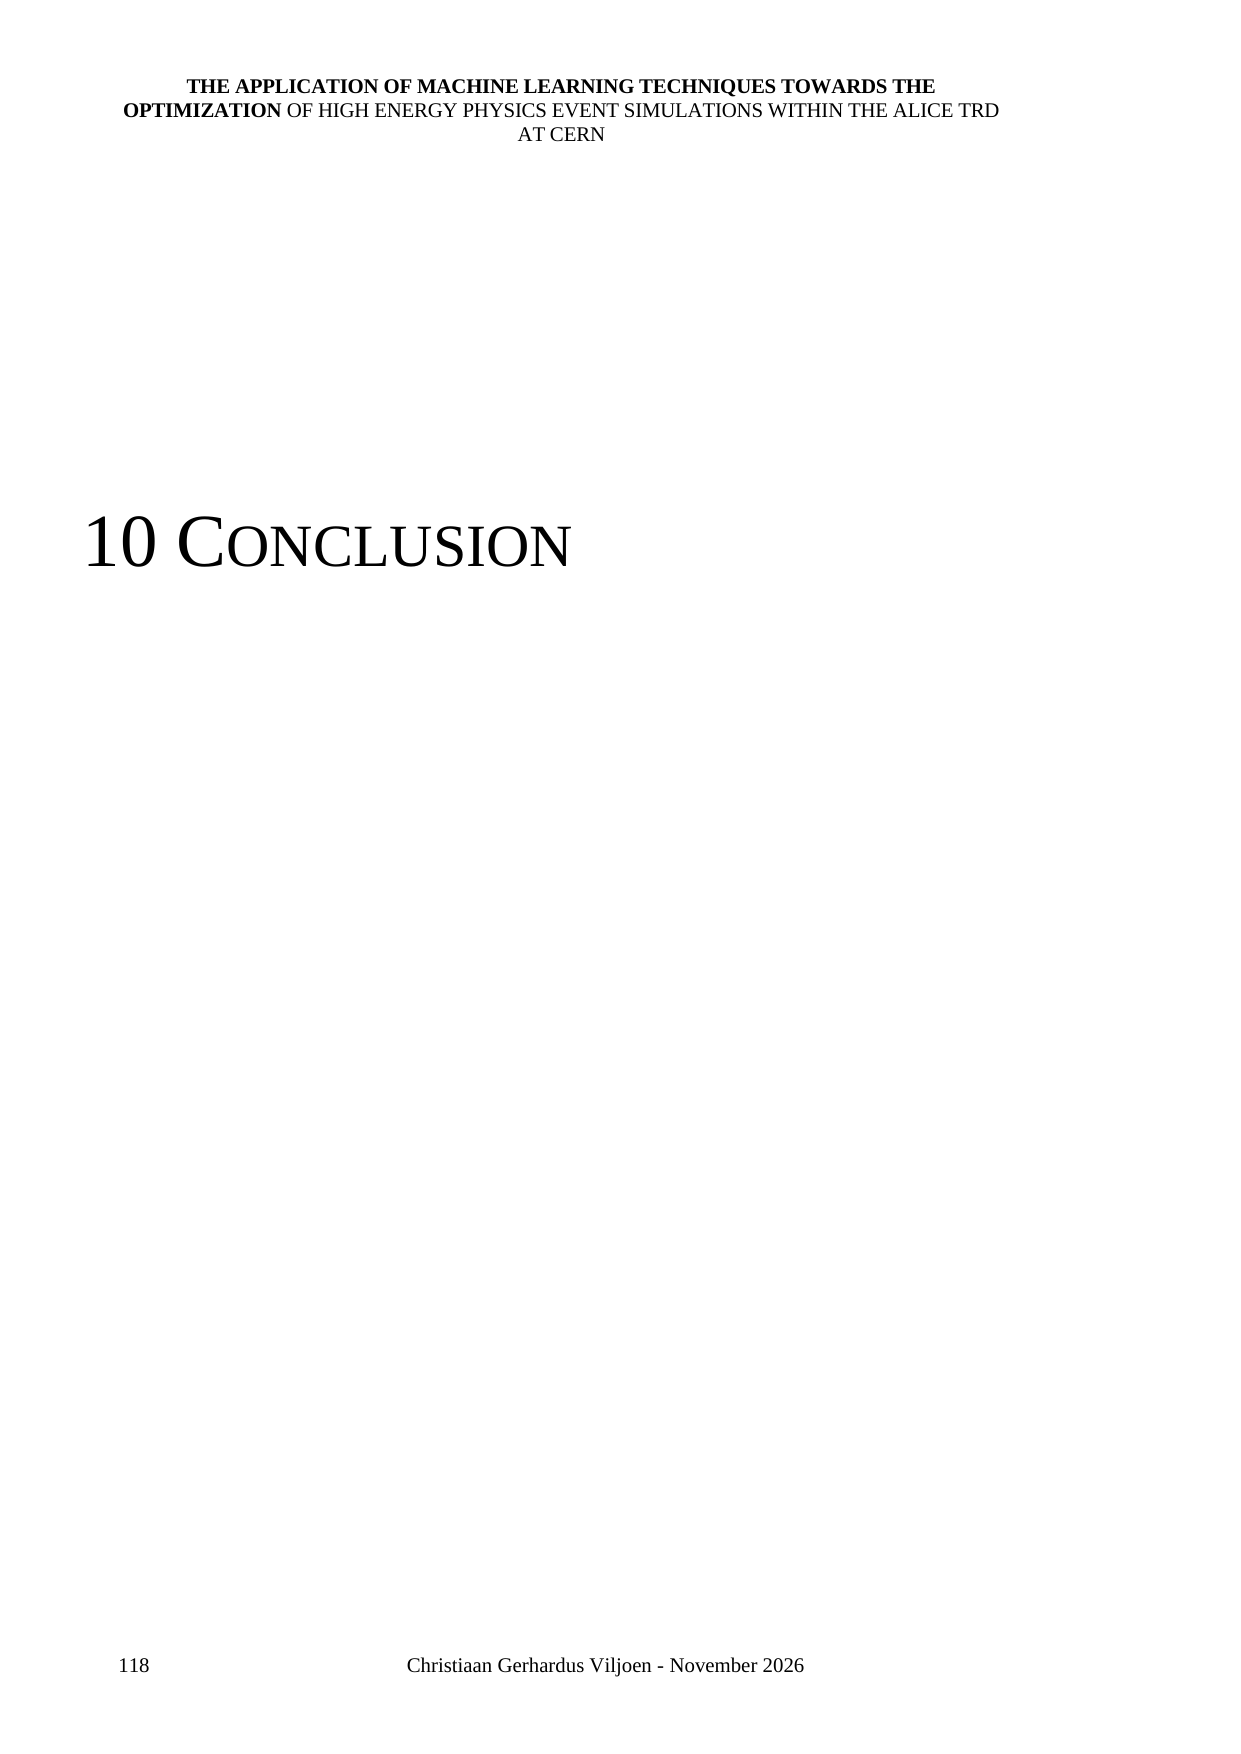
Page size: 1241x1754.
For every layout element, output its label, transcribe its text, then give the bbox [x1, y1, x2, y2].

subtitle Conclusion [83, 496, 1004, 582]
